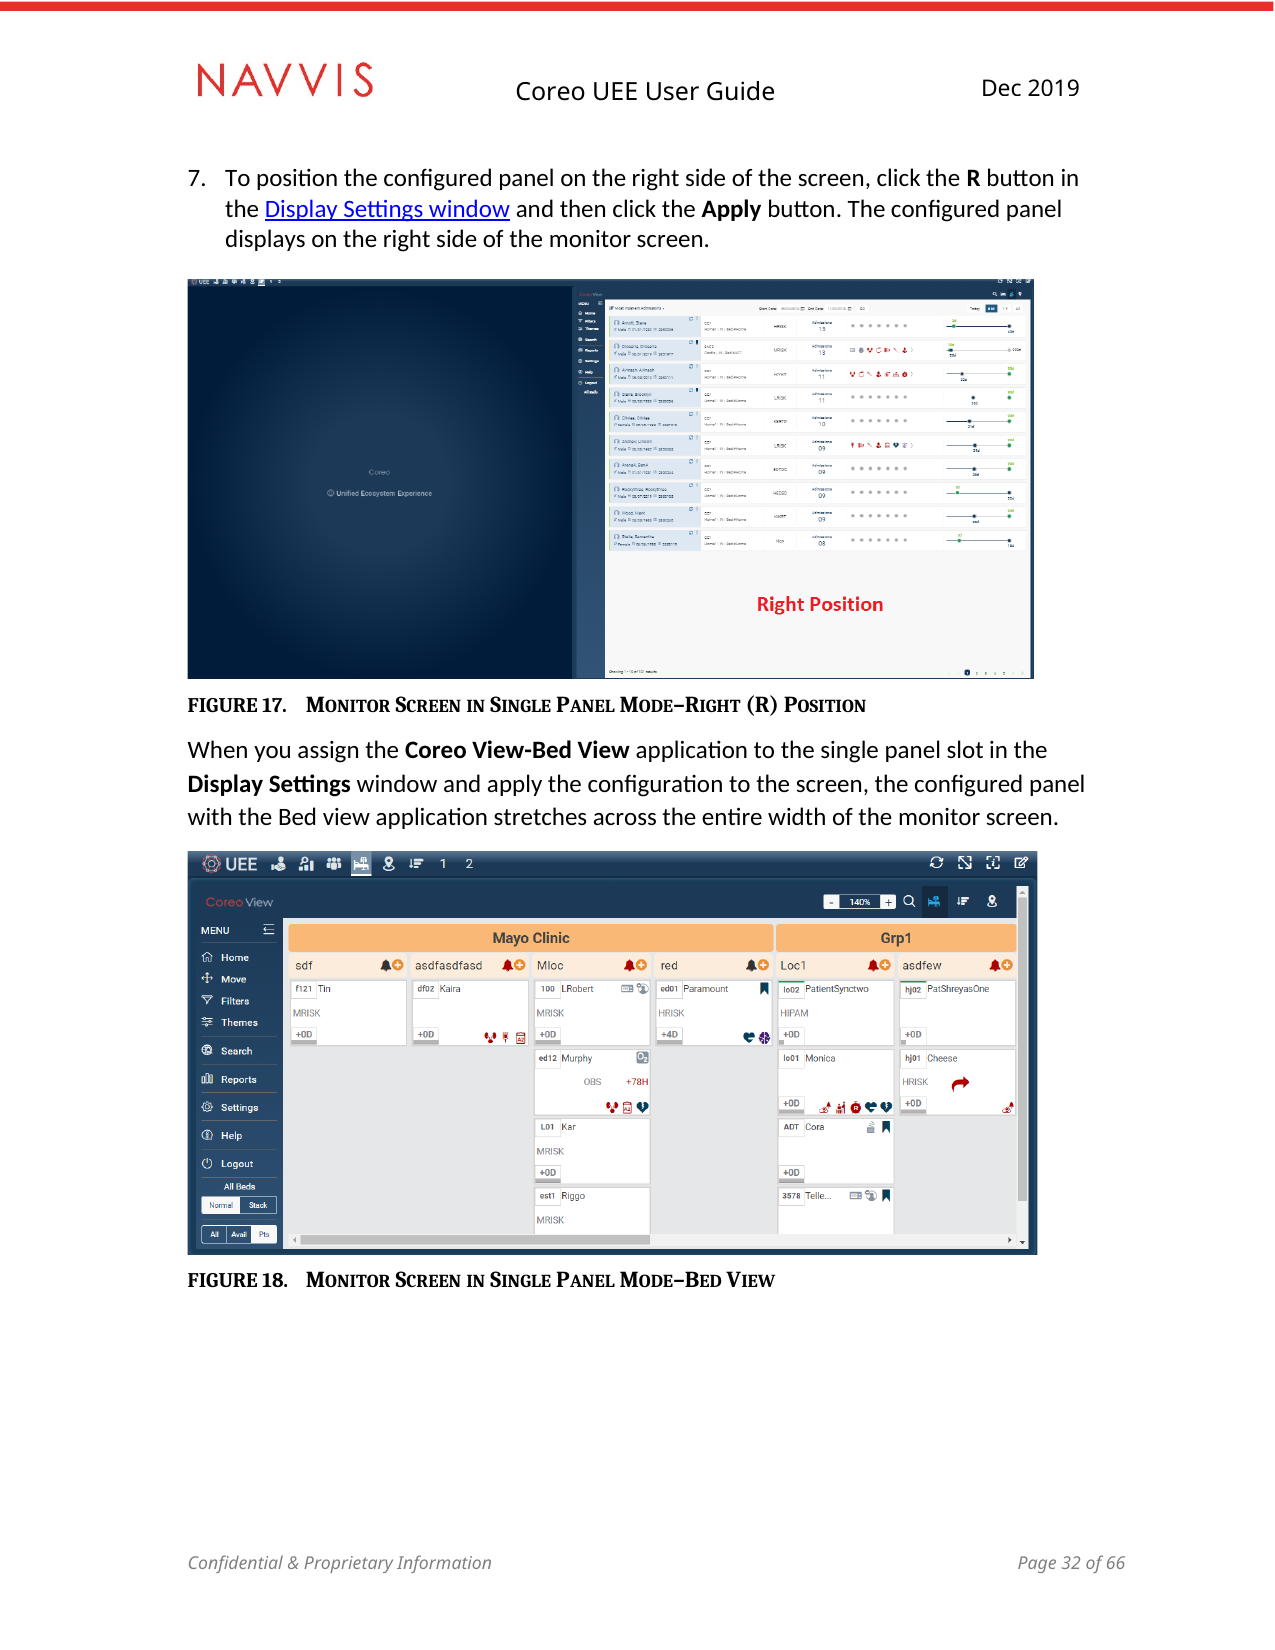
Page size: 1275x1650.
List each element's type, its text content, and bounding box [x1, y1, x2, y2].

picture [187, 851, 1038, 1255]
text Monitor Screen in Single Panel Mode–Bed View [187, 1267, 1087, 1293]
text Monitor Screen in Single Panel Mode–Right (R) Position [187, 692, 1087, 718]
picture [187, 55, 383, 104]
picture [187, 279, 1035, 679]
list To position the configured panel on the right side of the screen, click the R button in the Display Settings window and then click the Apply button. The configured panel displays on the right side of the monitor screen. [187, 162, 1087, 254]
text When you assign the Coreo View-Bed View application to the single panel slot in the Display Settings window and apply the configuration to the screen, the configured panel with the Bed view application stretches across the entire width of the monitor screen. [187, 734, 1087, 832]
